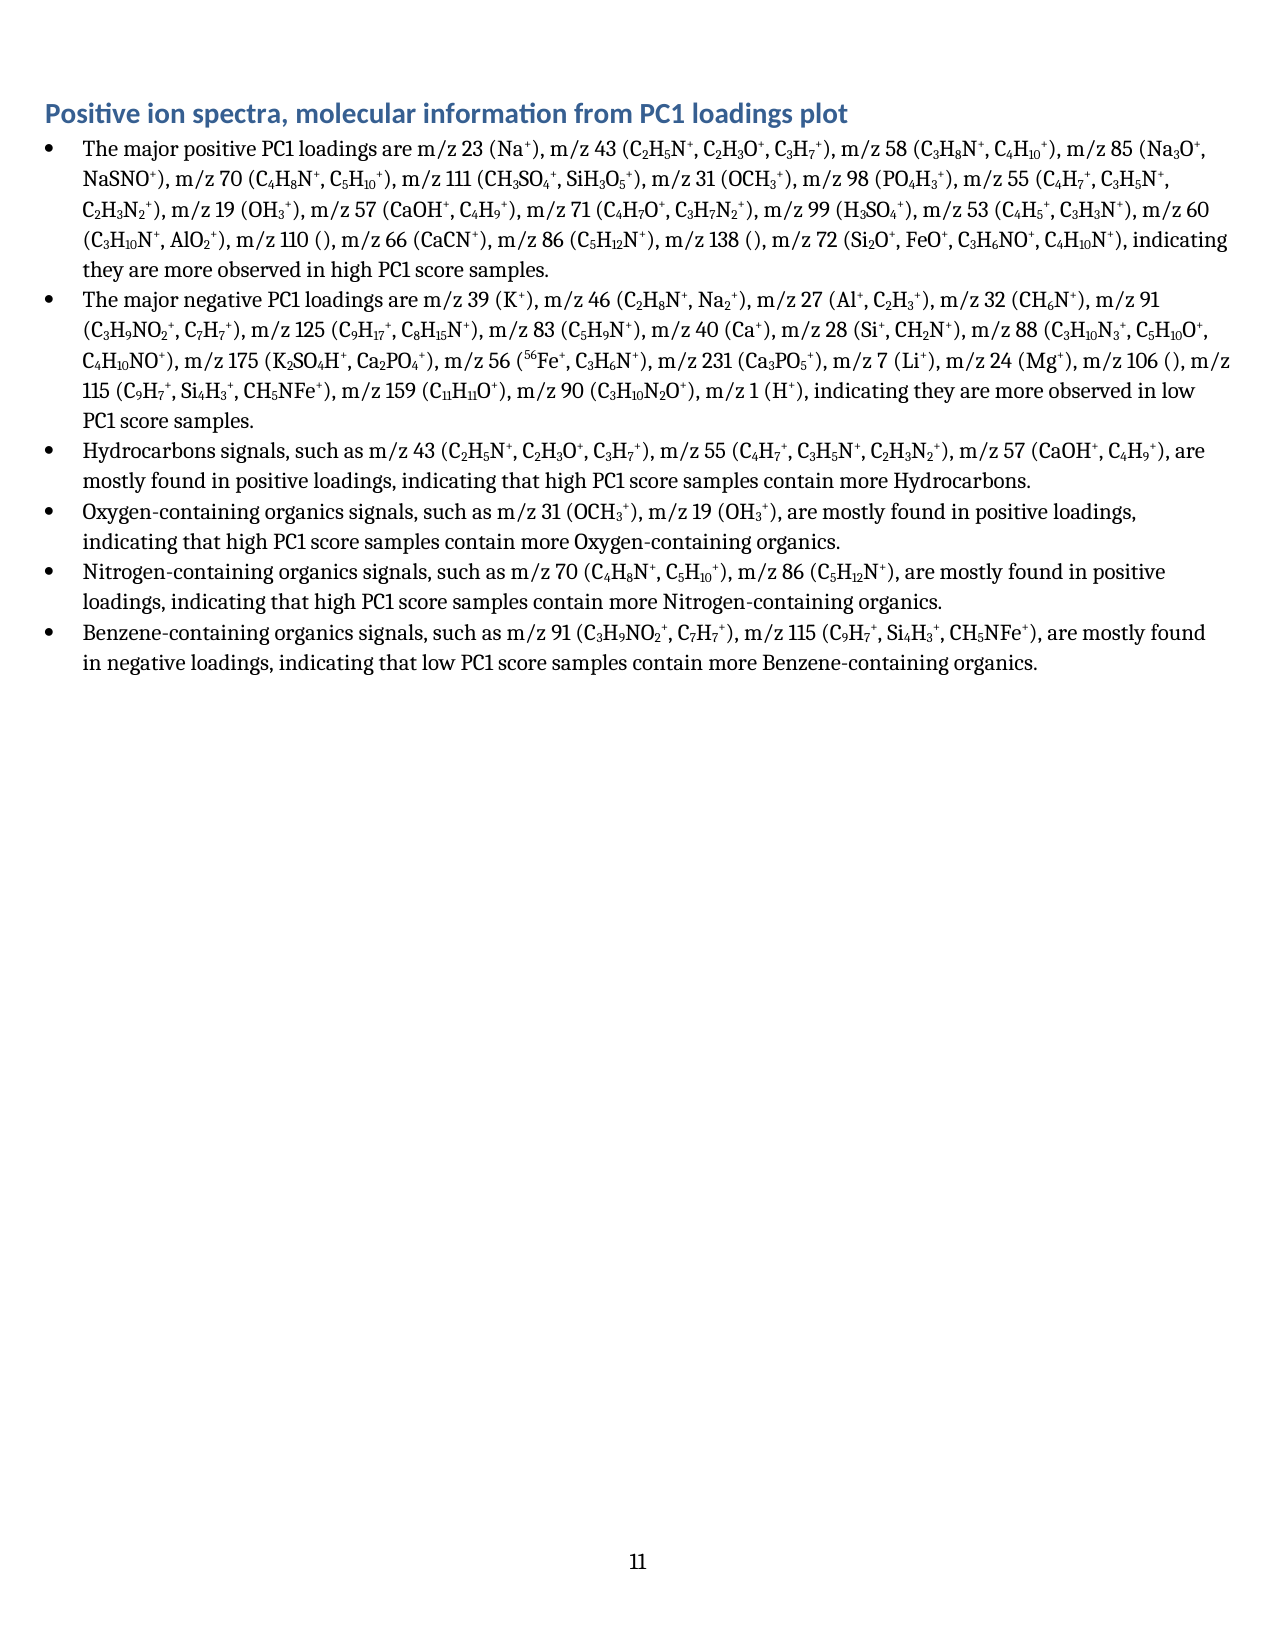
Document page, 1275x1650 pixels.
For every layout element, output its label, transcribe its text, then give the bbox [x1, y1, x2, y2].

list Benzene-containing organics signals, such as m/z 91 (C3H9NO2+, C7H7+), m/z 115 (C9H7+, Si4H3+, CH5NFe+), are mostly found in negative loadings, indicating that low PC1 score samples contain more Benzene-containing organics. [45, 619, 1230, 676]
list Oxygen-containing organics signals, such as m/z 31 (OCH3+), m/z 19 (OH3+), are mostly found in positive loadings, indicating that high PC1 score samples contain more Oxygen-containing organics. [45, 498, 1230, 555]
list The major negative PC1 loadings are m/z 39 (K+), m/z 46 (C2H8N+, Na2+), m/z 27 (Al+, C2H3+), m/z 32 (CH6N+), m/z 91 (C3H9NO2+, C7H7+), m/z 125 (C9H17+, C8H15N+), m/z 83 (C5H9N+), m/z 40 (Ca+), m/z 28 (Si+, CH2N+), m/z 88 (C3H10N3+, C5H10O+, C4H10NO+), m/z 175 (K2SO4H+, Ca2PO4+), m/z 56 (56Fe+, C3H6N+), m/z 231 (Ca3PO5+), m/z 7 (Li+), m/z 24 (Mg+), m/z 106 (), m/z 115 (C9H7+, Si4H3+, CH5NFe+), m/z 159 (C11H11O+), m/z 90 (C3H10N2O+), m/z 1 (H+), indicating they are more observed in low PC1 score samples. [45, 287, 1230, 434]
subtitle Positive ion spectra, molecular information from PC1 loadings plot [45, 95, 1230, 131]
list The major positive PC1 loadings are m/z 23 (Na+), m/z 43 (C2H5N+, C2H3O+, C3H7+), m/z 58 (C3H8N+, C4H10+), m/z 85 (Na3O+, NaSNO+), m/z 70 (C4H8N+, C5H10+), m/z 111 (CH3SO4+, SiH3O5+), m/z 31 (OCH3+), m/z 98 (PO4H3+), m/z 55 (C4H7+, C3H5N+, C2H3N2+), m/z 19 (OH3+), m/z 57 (CaOH+, C4H9+), m/z 71 (C4H7O+, C3H7N2+), m/z 99 (H3SO4+), m/z 53 (C4H5+, C3H3N+), m/z 60 (C3H10N+, AlO2+), m/z 110 (), m/z 66 (CaCN+), m/z 86 (C5H12N+), m/z 138 (), m/z 72 (Si2O+, FeO+, C3H6NO+, C4H10N+), indicating they are more observed in high PC1 score samples. [45, 136, 1230, 283]
list Nitrogen-containing organics signals, such as m/z 70 (C4H8N+, C5H10+), m/z 86 (C5H12N+), are mostly found in positive loadings, indicating that high PC1 score samples contain more Nitrogen-containing organics. [45, 559, 1230, 615]
list Hydrocarbons signals, such as m/z 43 (C2H5N+, C2H3O+, C3H7+), m/z 55 (C4H7+, C3H5N+, C2H3N2+), m/z 57 (CaOH+, C4H9+), are mostly found in positive loadings, indicating that high PC1 score samples contain more Hydrocarbons. [45, 438, 1230, 494]
